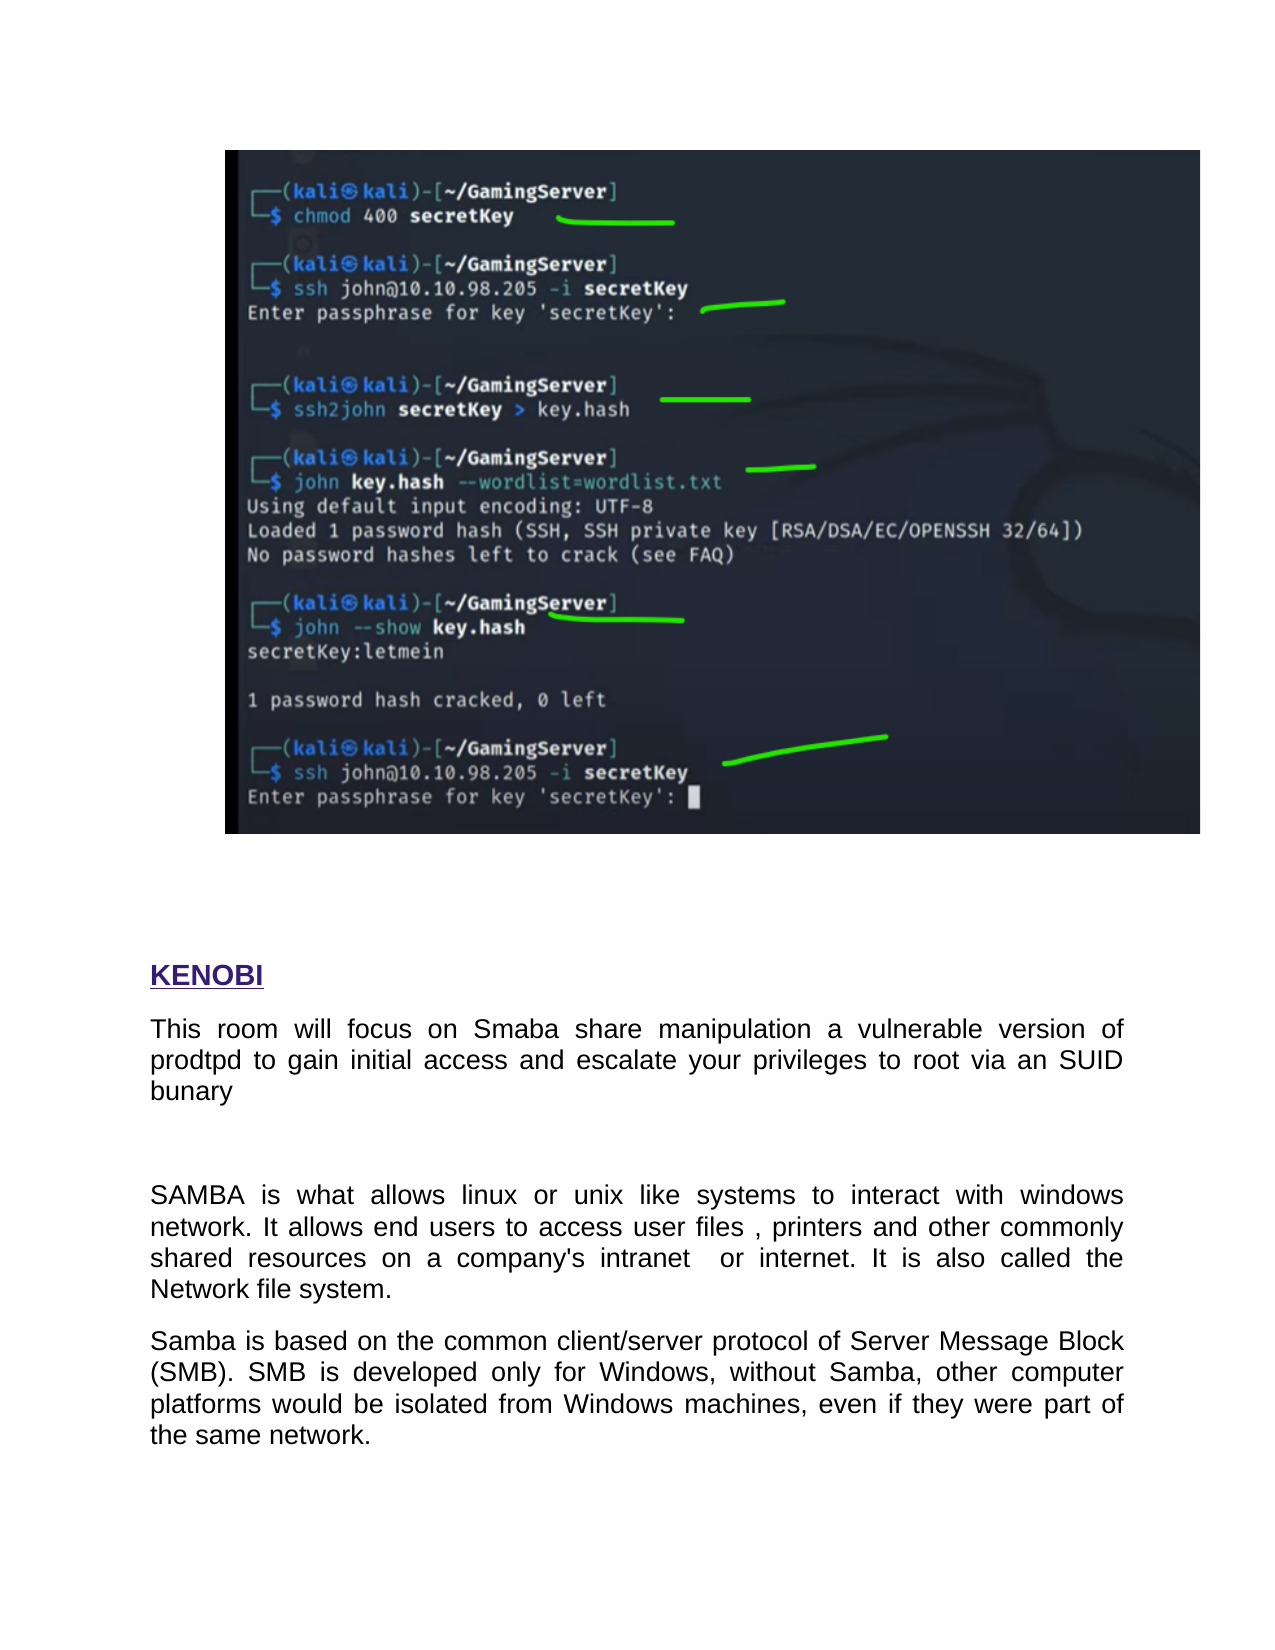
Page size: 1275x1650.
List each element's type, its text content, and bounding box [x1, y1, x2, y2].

text SAMBA is what allows linux or unix like systems to interact with windows network. It allows end users to access user files , printers and other commonly shared resources on a company's intranet or internet. It is also called the Network file system. [150, 1179, 1125, 1304]
subtitle KENOBI [150, 958, 1125, 992]
text This room will focus on Smaba share manipulation a vulnerable version of prodtpd to gain initial access and escalate your privileges to root via an SUID bunary [150, 1013, 1125, 1106]
picture [225, 150, 1200, 834]
text Samba is based on the common client/server protocol of Server Message Block (SMB). SMB is developed only for Windows, without Samba, other computer platforms would be isolated from Windows machines, even if they were part of the same network. [150, 1325, 1125, 1450]
